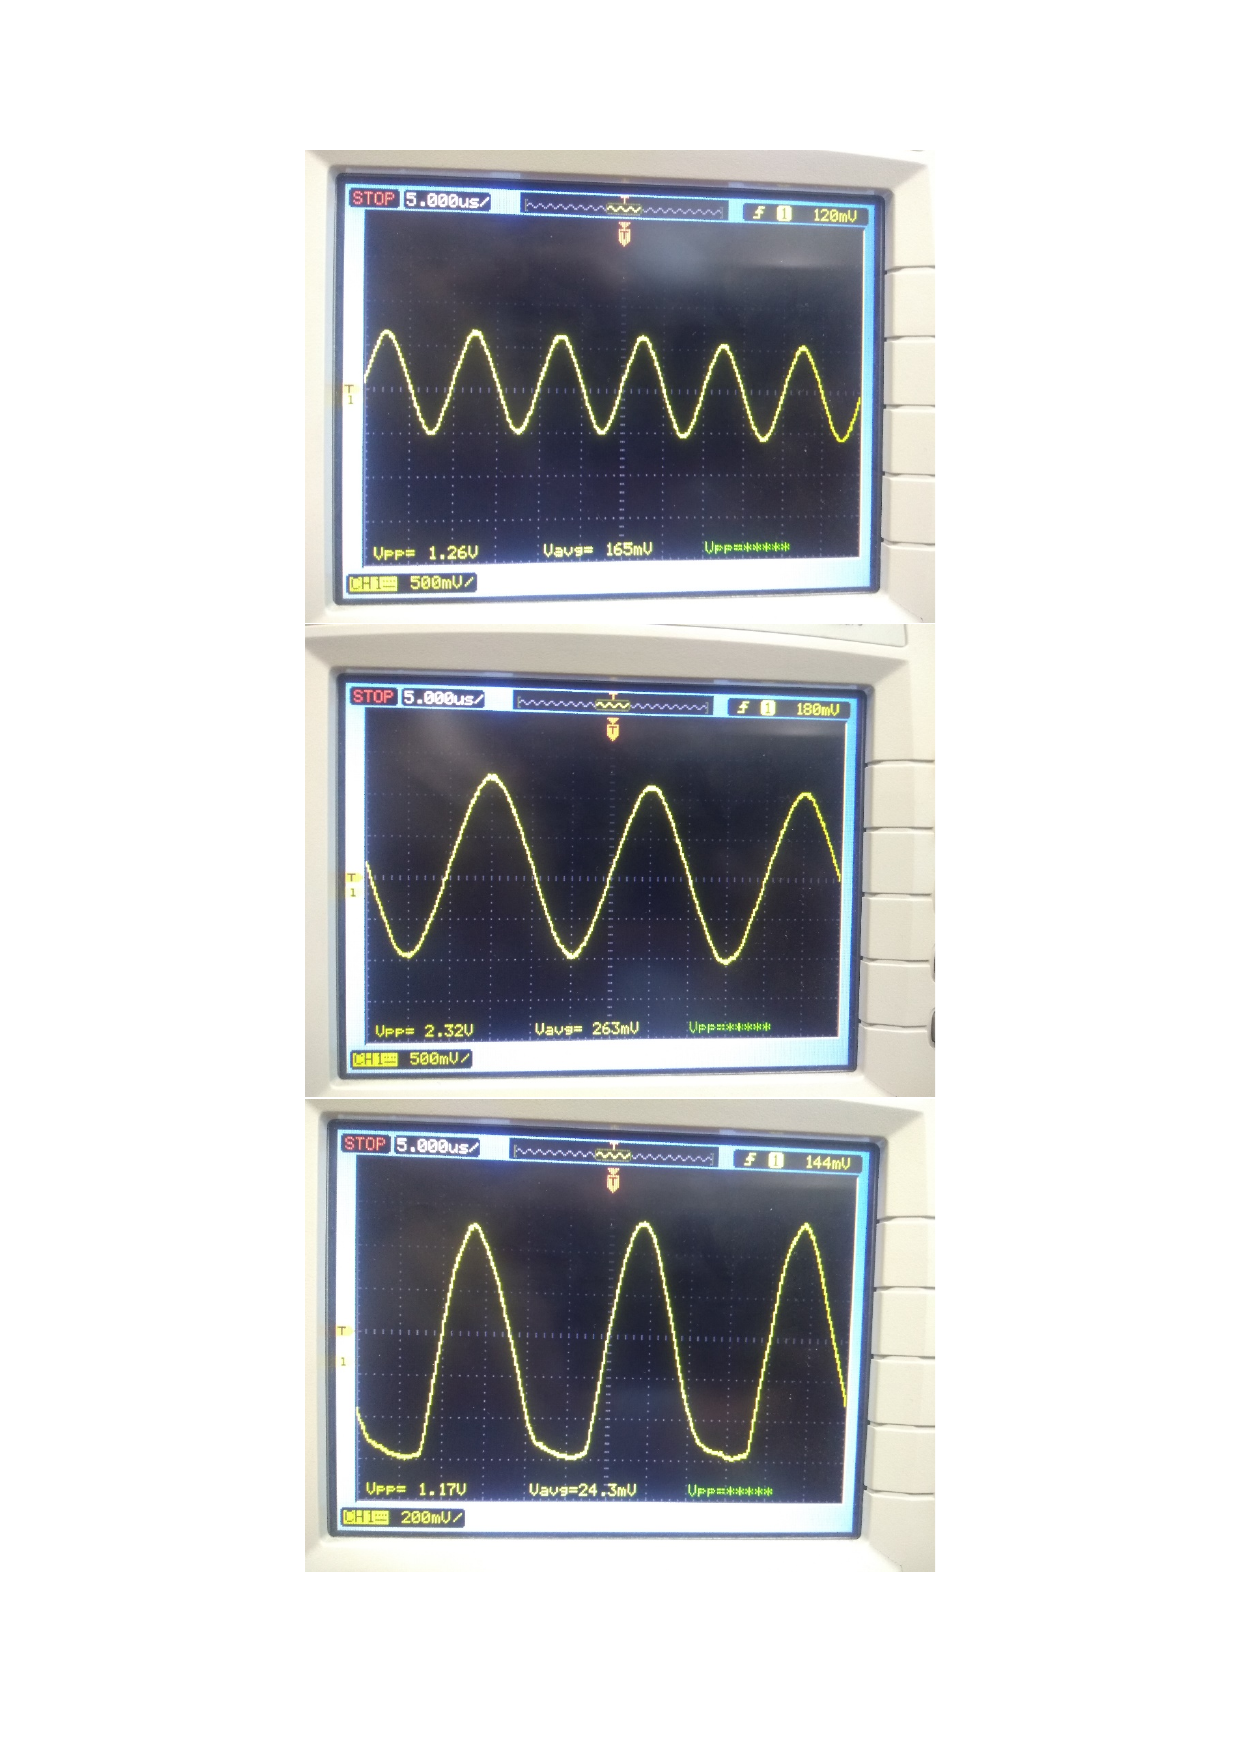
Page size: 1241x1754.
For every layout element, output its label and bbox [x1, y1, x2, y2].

picture [305, 150, 936, 623]
picture [305, 624, 936, 1097]
picture [305, 1099, 936, 1572]
